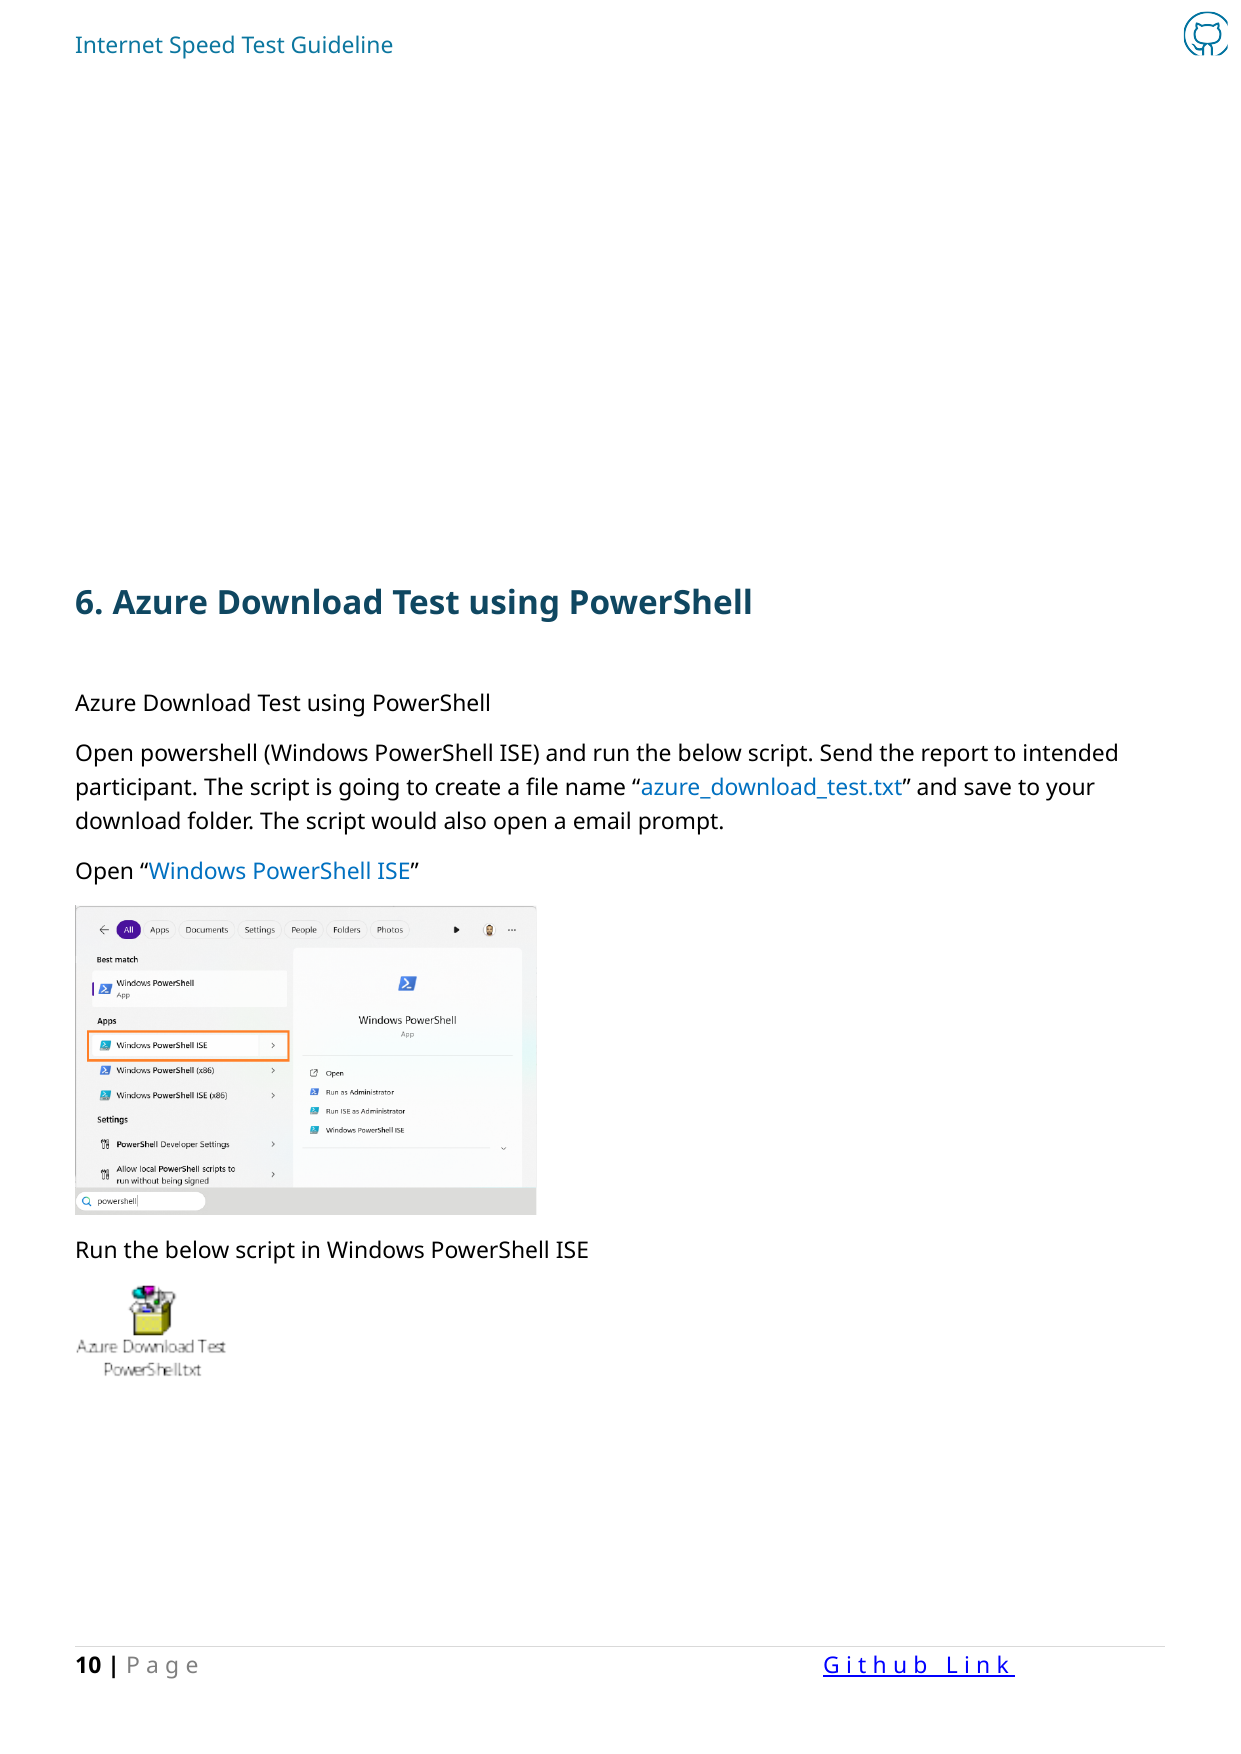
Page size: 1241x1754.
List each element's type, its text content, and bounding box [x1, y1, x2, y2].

subtitle Azure Download Test using PowerShell [75, 579, 1165, 624]
text Run the below script in Windows PowerShell ISE [75, 1234, 1165, 1265]
text Azure Download Test using PowerShell [75, 687, 1165, 718]
text Open powershell (Windows PowerShell ISE) and run the below script. Send the report to intended participant. The script is going to create a file name “azure_download_test.txt” and save to your download folder. The script would also open a email prompt. [75, 737, 1165, 836]
picture [75, 905, 537, 1215]
text Open “Windows PowerShell ISE” [75, 855, 1165, 886]
